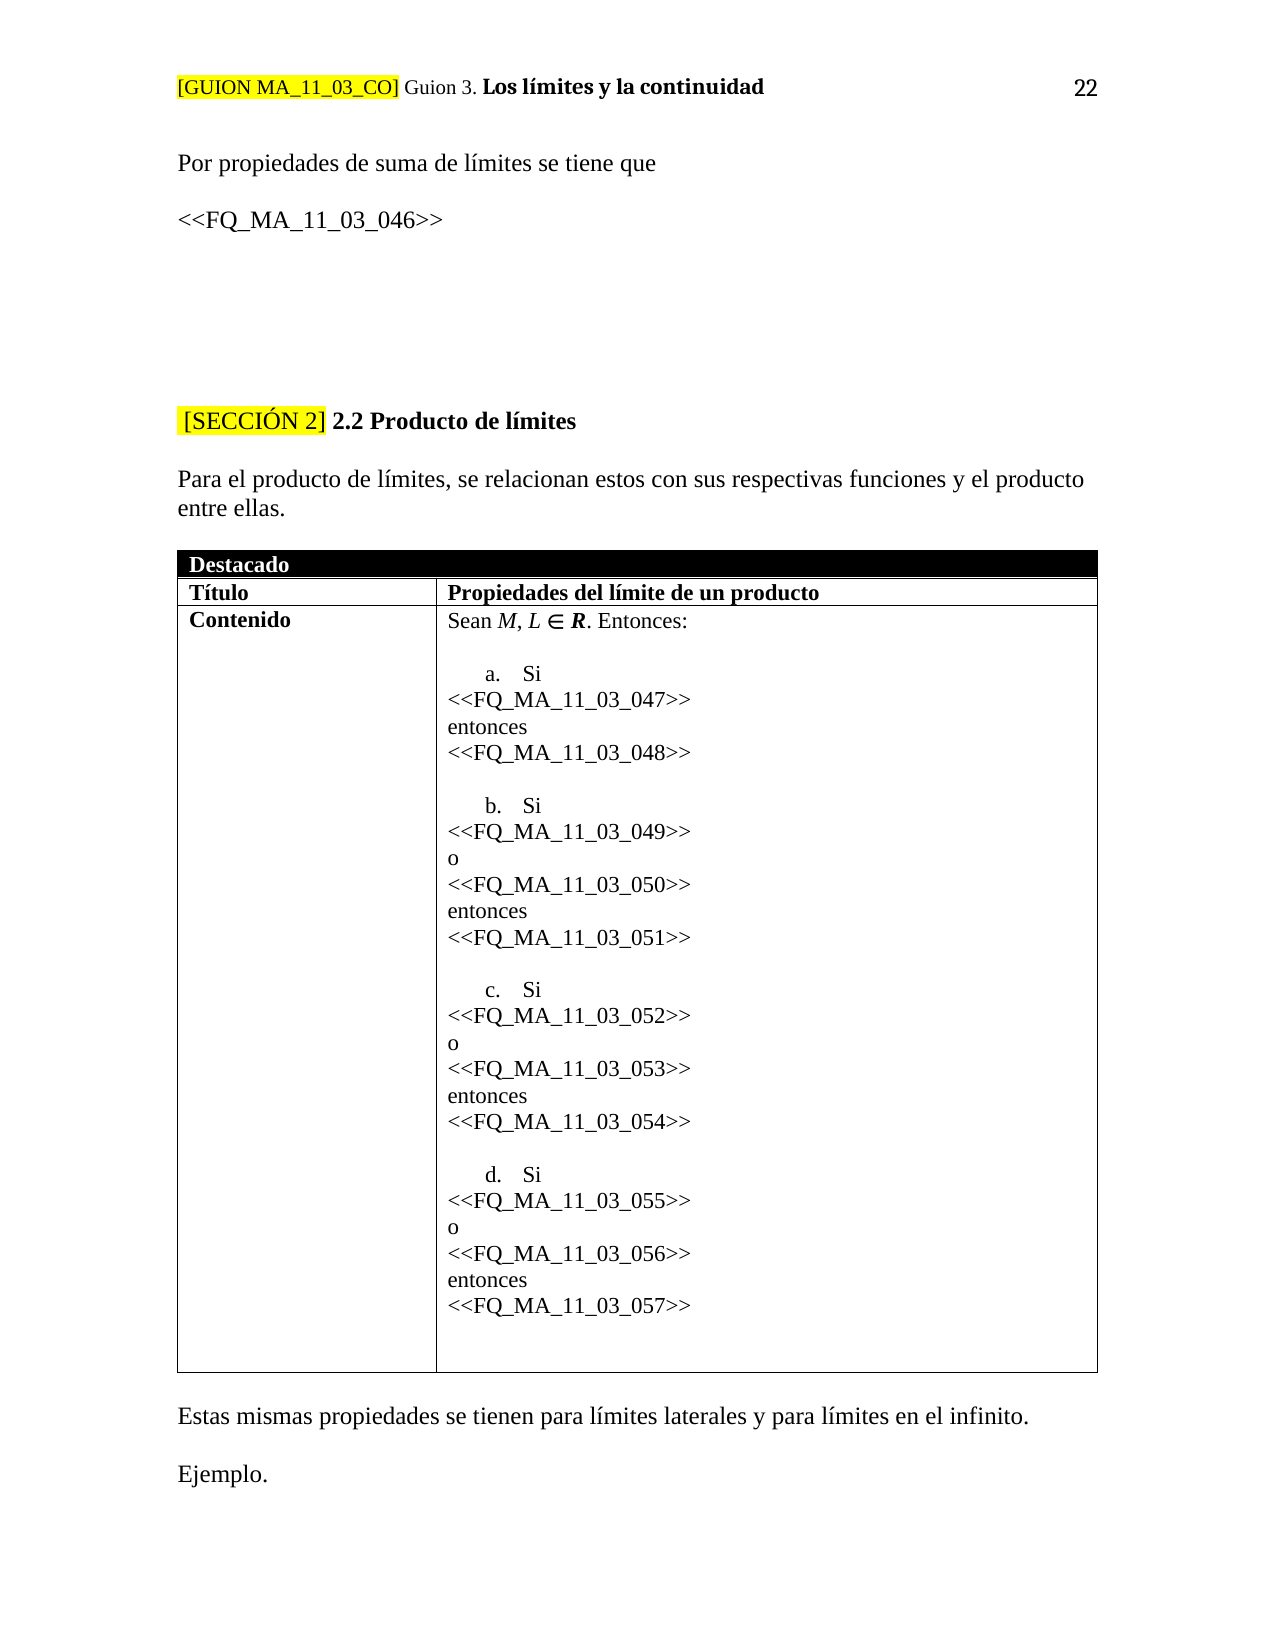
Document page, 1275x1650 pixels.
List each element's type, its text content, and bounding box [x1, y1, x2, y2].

table_header Destacado [178, 551, 1097, 577]
table_cell Título [178, 579, 436, 605]
text [SECCIÓN 2] 2.2 Producto de límites [326, 406, 1098, 435]
text Para el producto de límites, se relacionan estos con sus respectivas funciones y el producto entre ellas. [177, 464, 1098, 521]
text Estas mismas propiedades se tienen para límites laterales y para límites en el infinito. [177, 1401, 1098, 1430]
text Ejemplo. [177, 1459, 1098, 1488]
text Por propiedades de suma de límites se tiene que [177, 148, 1098, 176]
text <<FQ_MA_11_03_046>> [177, 205, 1098, 234]
table_cell Propiedades del límite de un producto [437, 579, 1097, 605]
table_cell Contenido [178, 606, 436, 1372]
table_cell Sean M, L ∈ R. Entonces: Si <<FQ_MA_11_03_047>> entonces <<FQ_MA_11_03_048>> Si <<FQ_MA_11_03_049>> o <<FQ_MA_11_03_050>> entonces <<FQ_MA_11_03_051>> Si <<FQ_MA_11_03_052>> o <<FQ_MA_11_03_053>> entonces <<FQ_MA_11_03_054>> Si <<FQ_MA_11_03_055>> o <<FQ_MA_11_03_056>> entonces <<FQ_MA_11_03_057>> [437, 606, 1097, 1372]
